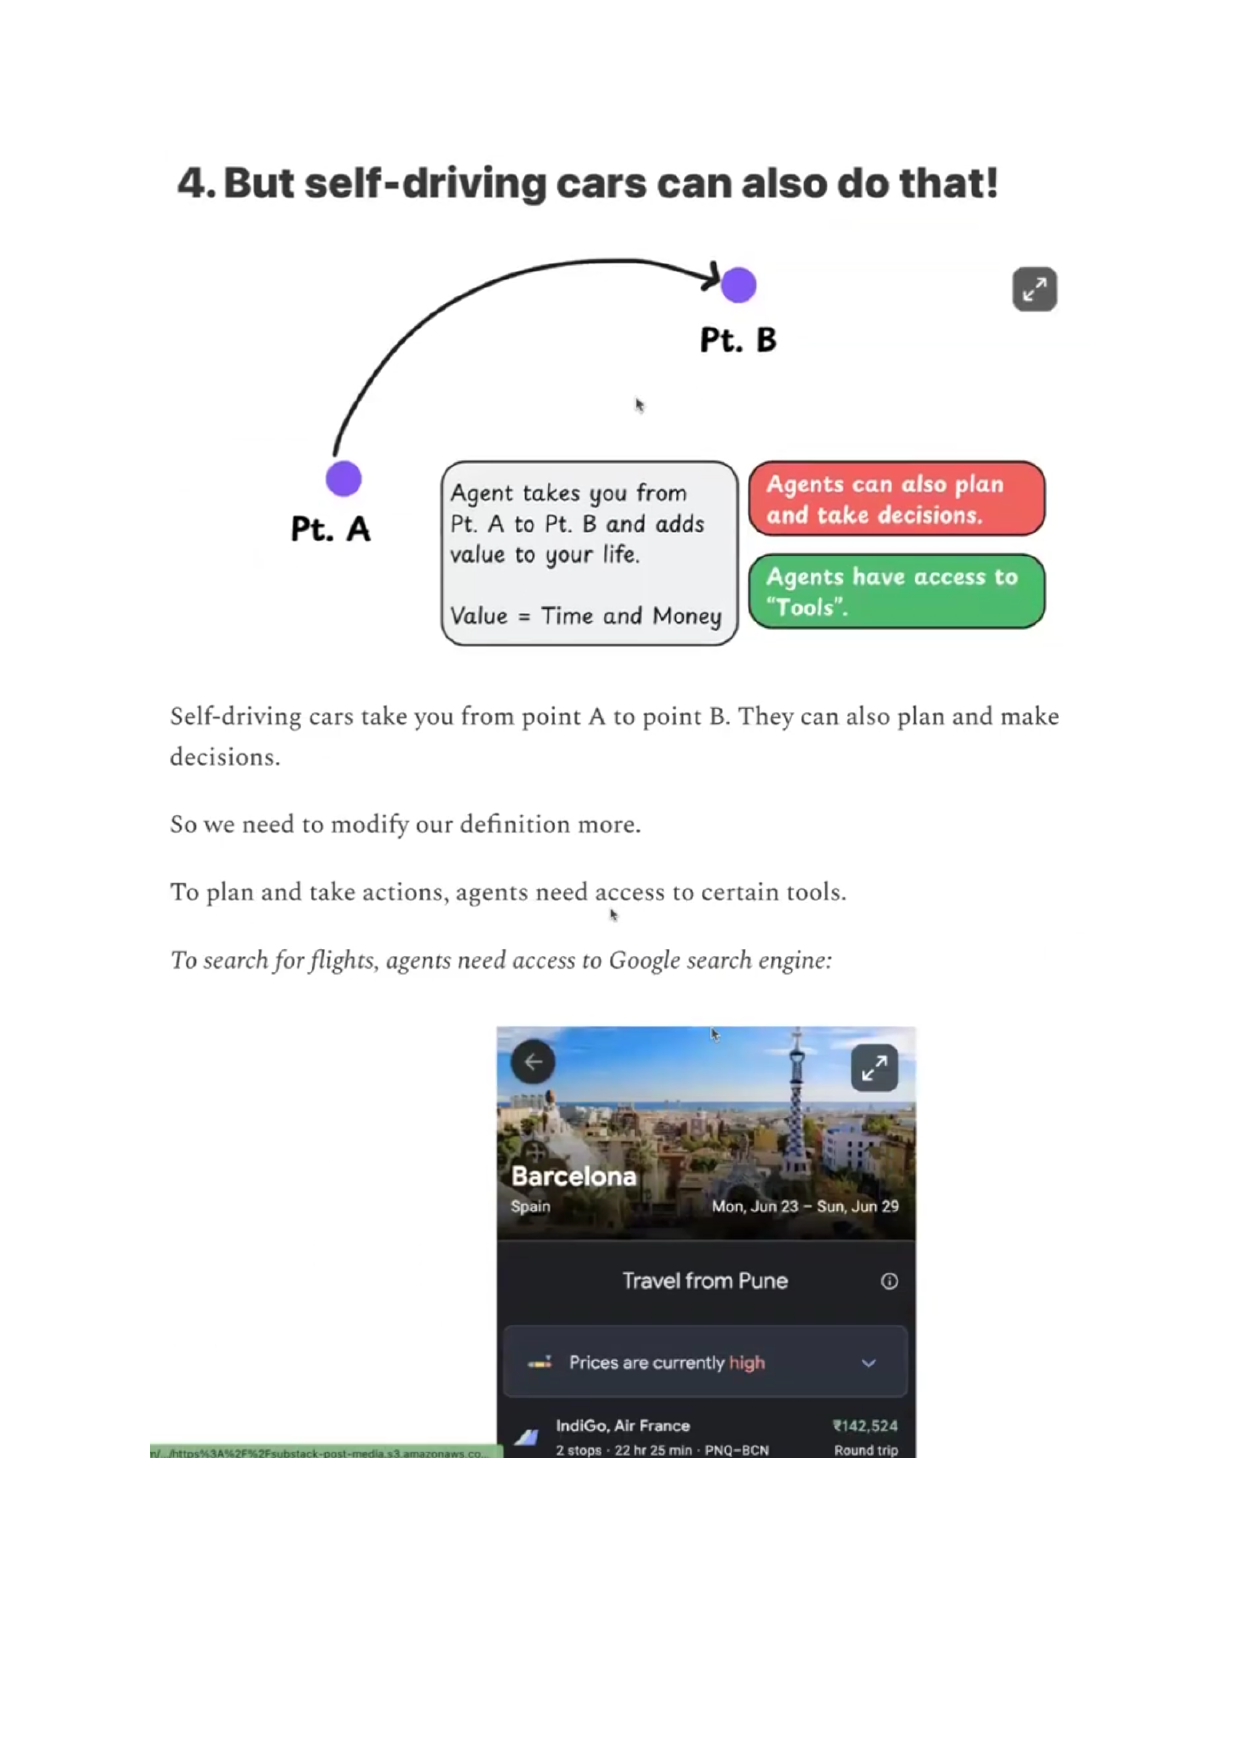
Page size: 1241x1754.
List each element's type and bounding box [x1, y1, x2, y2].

picture [150, 986, 1091, 1458]
picture [150, 150, 1091, 679]
picture [150, 682, 1091, 983]
